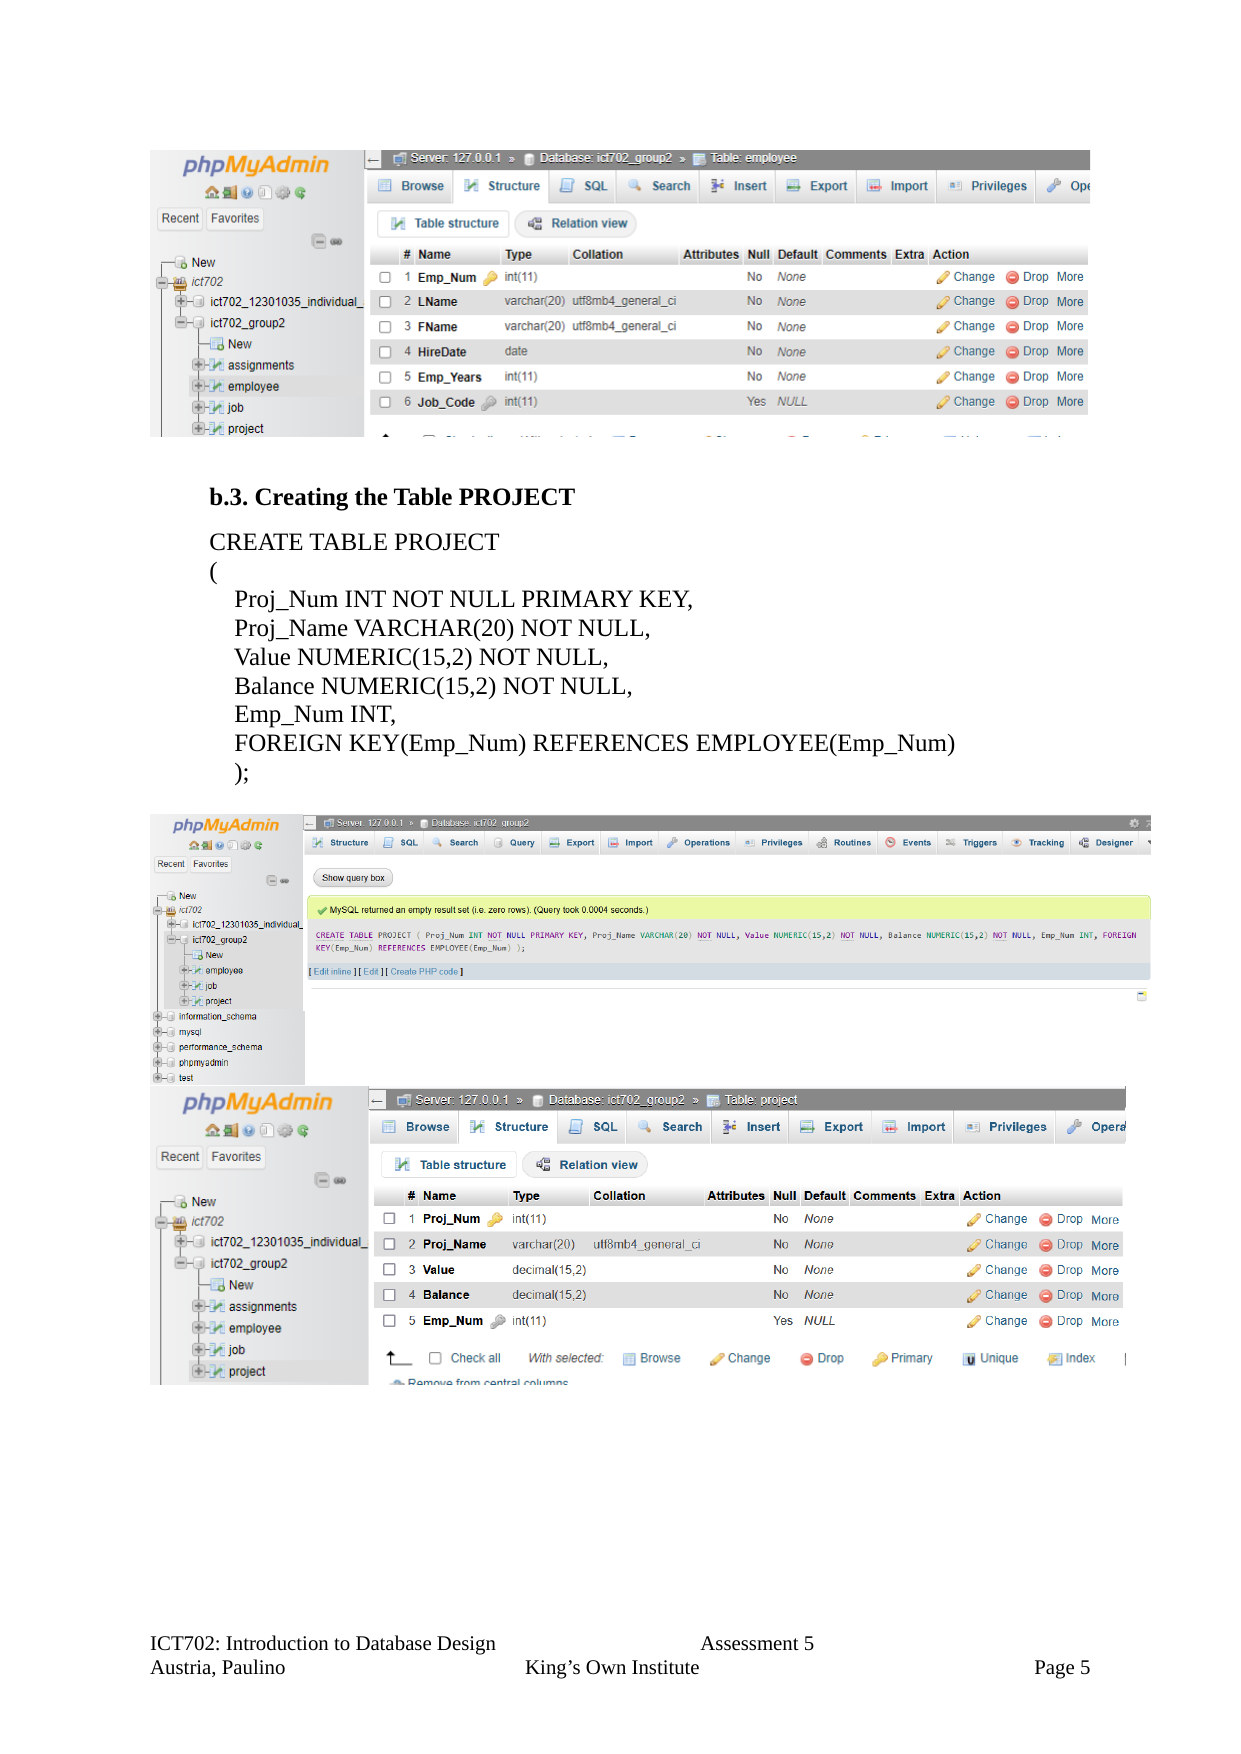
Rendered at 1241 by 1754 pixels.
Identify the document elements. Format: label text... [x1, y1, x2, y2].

text FOREIGN KEY(Emp_Num) REFERENCES EMPLOYEE(Emp_Num) [209, 728, 1090, 757]
text Proj_Name VARCHAR(20) NOT NULL, [209, 613, 1090, 642]
text Proj_Num INT NOT NULL PRIMARY KEY, [209, 584, 1090, 613]
text CREATE TABLE PROJECT [209, 527, 1090, 556]
text Value NUMERIC(15,2) NOT NULL, [209, 642, 1090, 671]
picture [150, 814, 1151, 1085]
picture [150, 1086, 1126, 1385]
text b.3. Creating the Table PROJECT [209, 482, 1090, 510]
text ); [209, 757, 1090, 786]
text Balance NUMERIC(15,2) NOT NULL, [209, 671, 1090, 699]
text Emp_Num INT, [209, 699, 1090, 728]
text ( [209, 556, 1090, 584]
picture [150, 150, 1091, 437]
